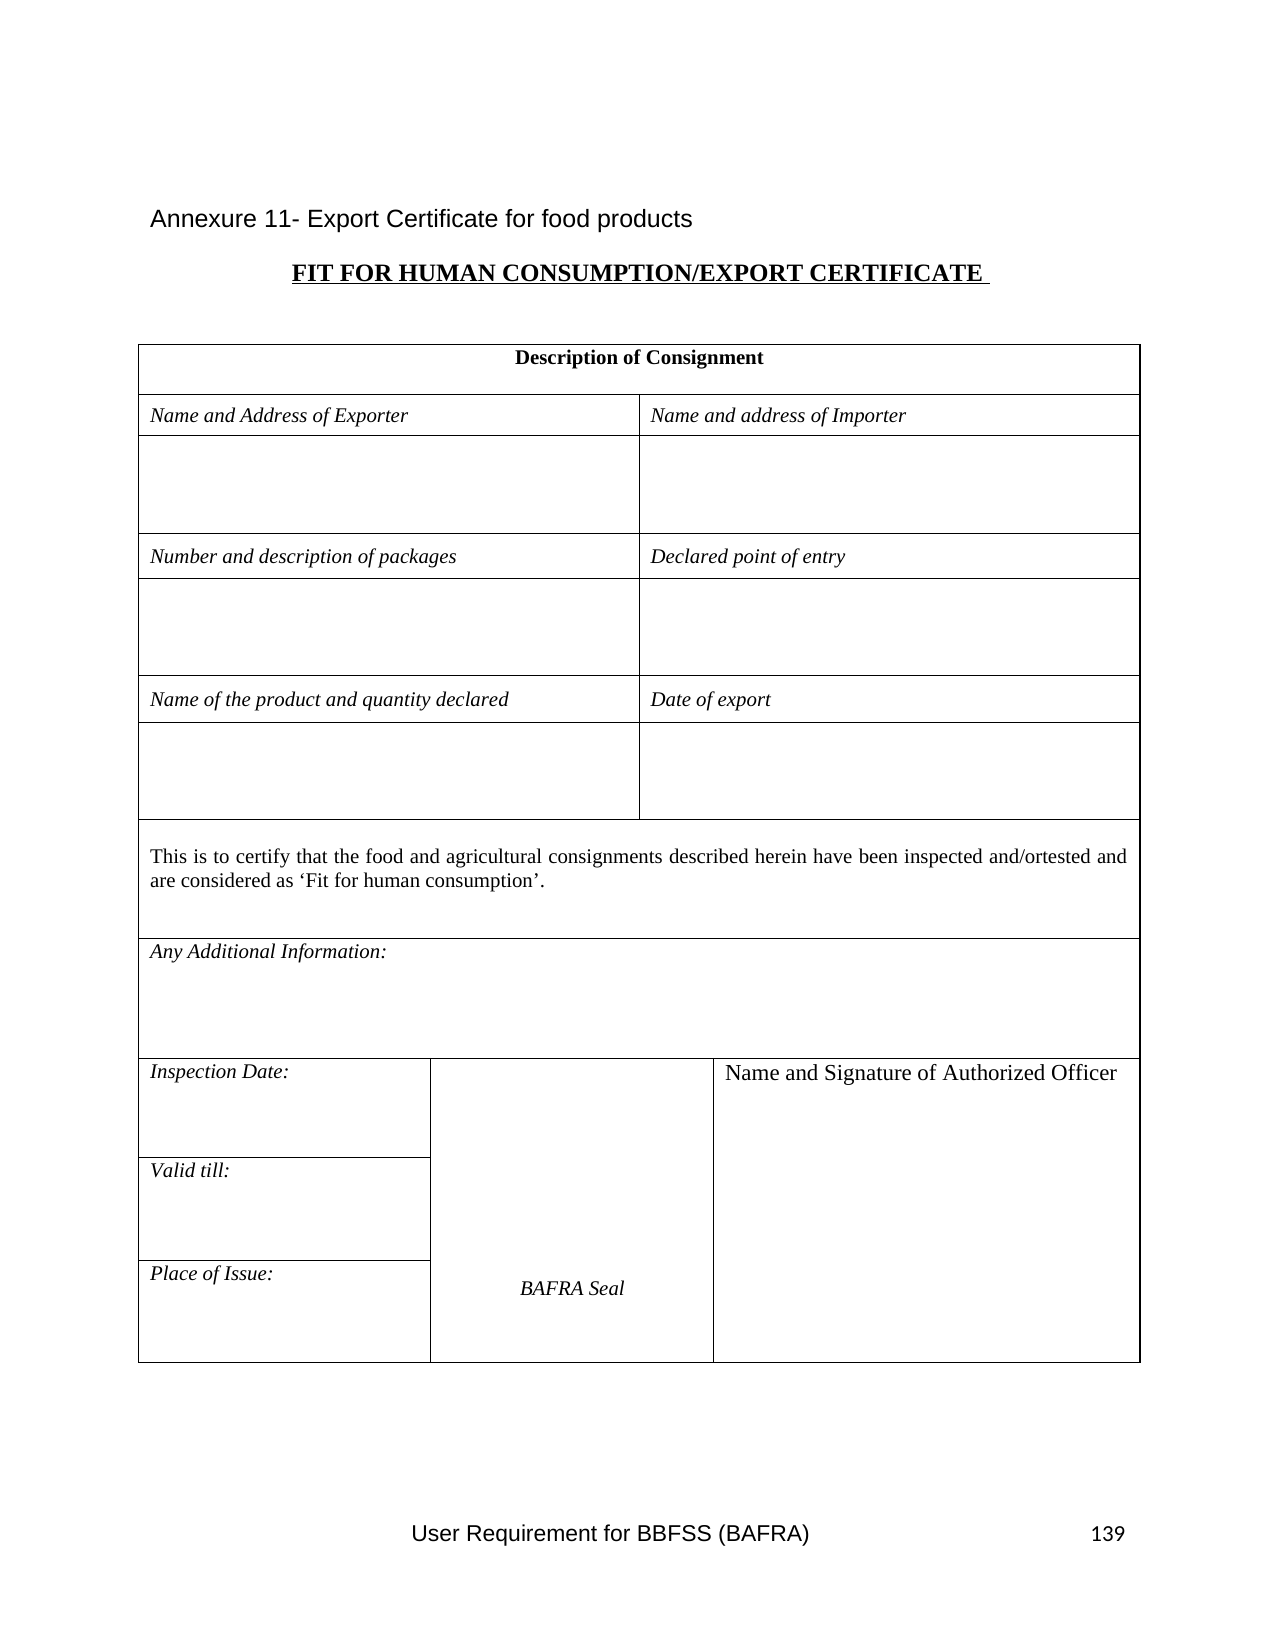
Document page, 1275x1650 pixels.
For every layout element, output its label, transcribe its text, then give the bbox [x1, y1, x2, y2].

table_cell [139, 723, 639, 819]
text Annexure 11- Export Certificate for food products [150, 204, 1125, 233]
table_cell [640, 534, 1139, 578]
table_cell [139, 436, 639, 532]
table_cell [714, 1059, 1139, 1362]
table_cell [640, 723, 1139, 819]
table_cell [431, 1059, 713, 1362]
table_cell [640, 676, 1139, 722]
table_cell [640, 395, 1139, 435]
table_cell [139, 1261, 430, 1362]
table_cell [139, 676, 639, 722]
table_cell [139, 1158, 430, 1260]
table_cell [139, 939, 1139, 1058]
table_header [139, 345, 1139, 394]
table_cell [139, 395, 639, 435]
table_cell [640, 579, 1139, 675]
text FIT FOR HUMAN CONSUMPTION/EXPORT CERTIFICATE [150, 258, 1125, 286]
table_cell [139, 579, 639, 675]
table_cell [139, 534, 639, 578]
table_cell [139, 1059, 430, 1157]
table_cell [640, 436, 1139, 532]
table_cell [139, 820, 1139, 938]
